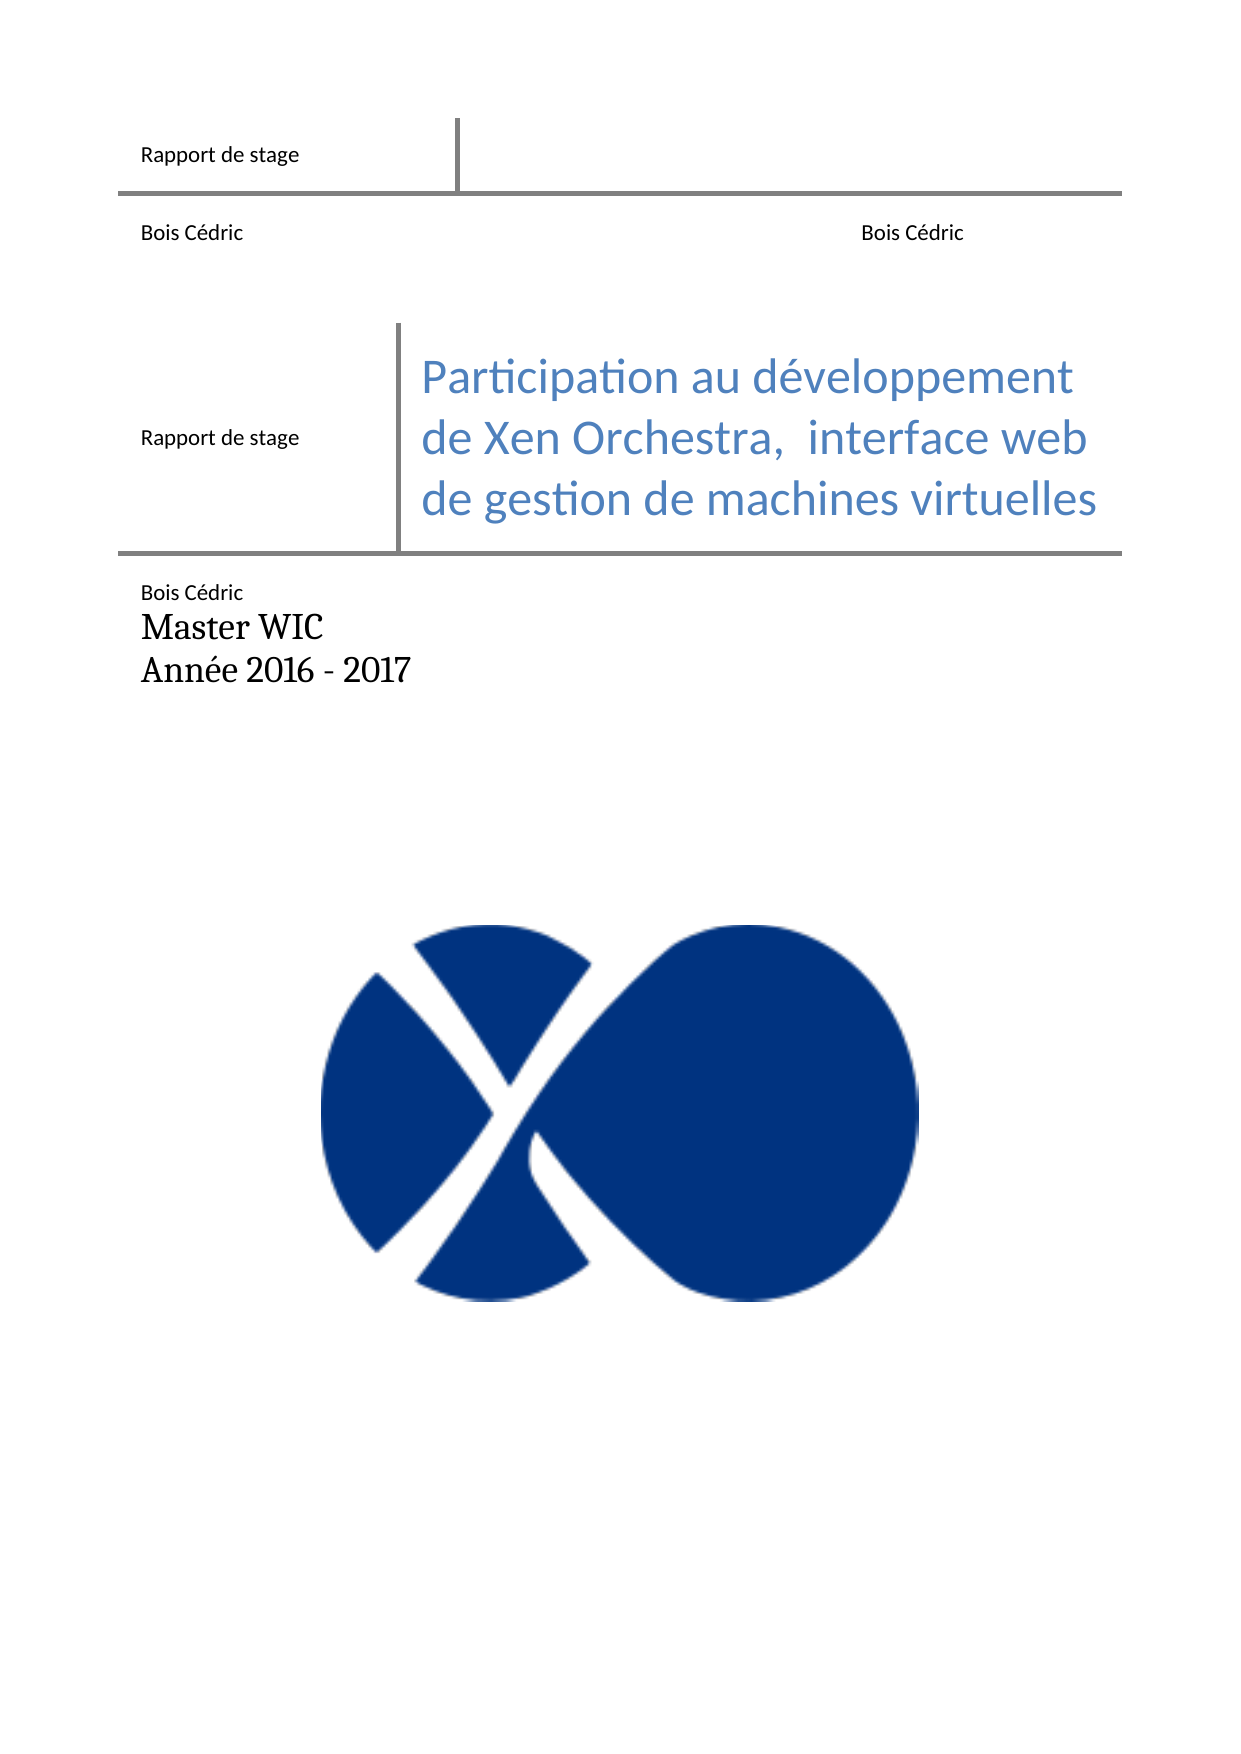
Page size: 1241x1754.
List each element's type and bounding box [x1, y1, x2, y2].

picture [321, 925, 919, 1302]
